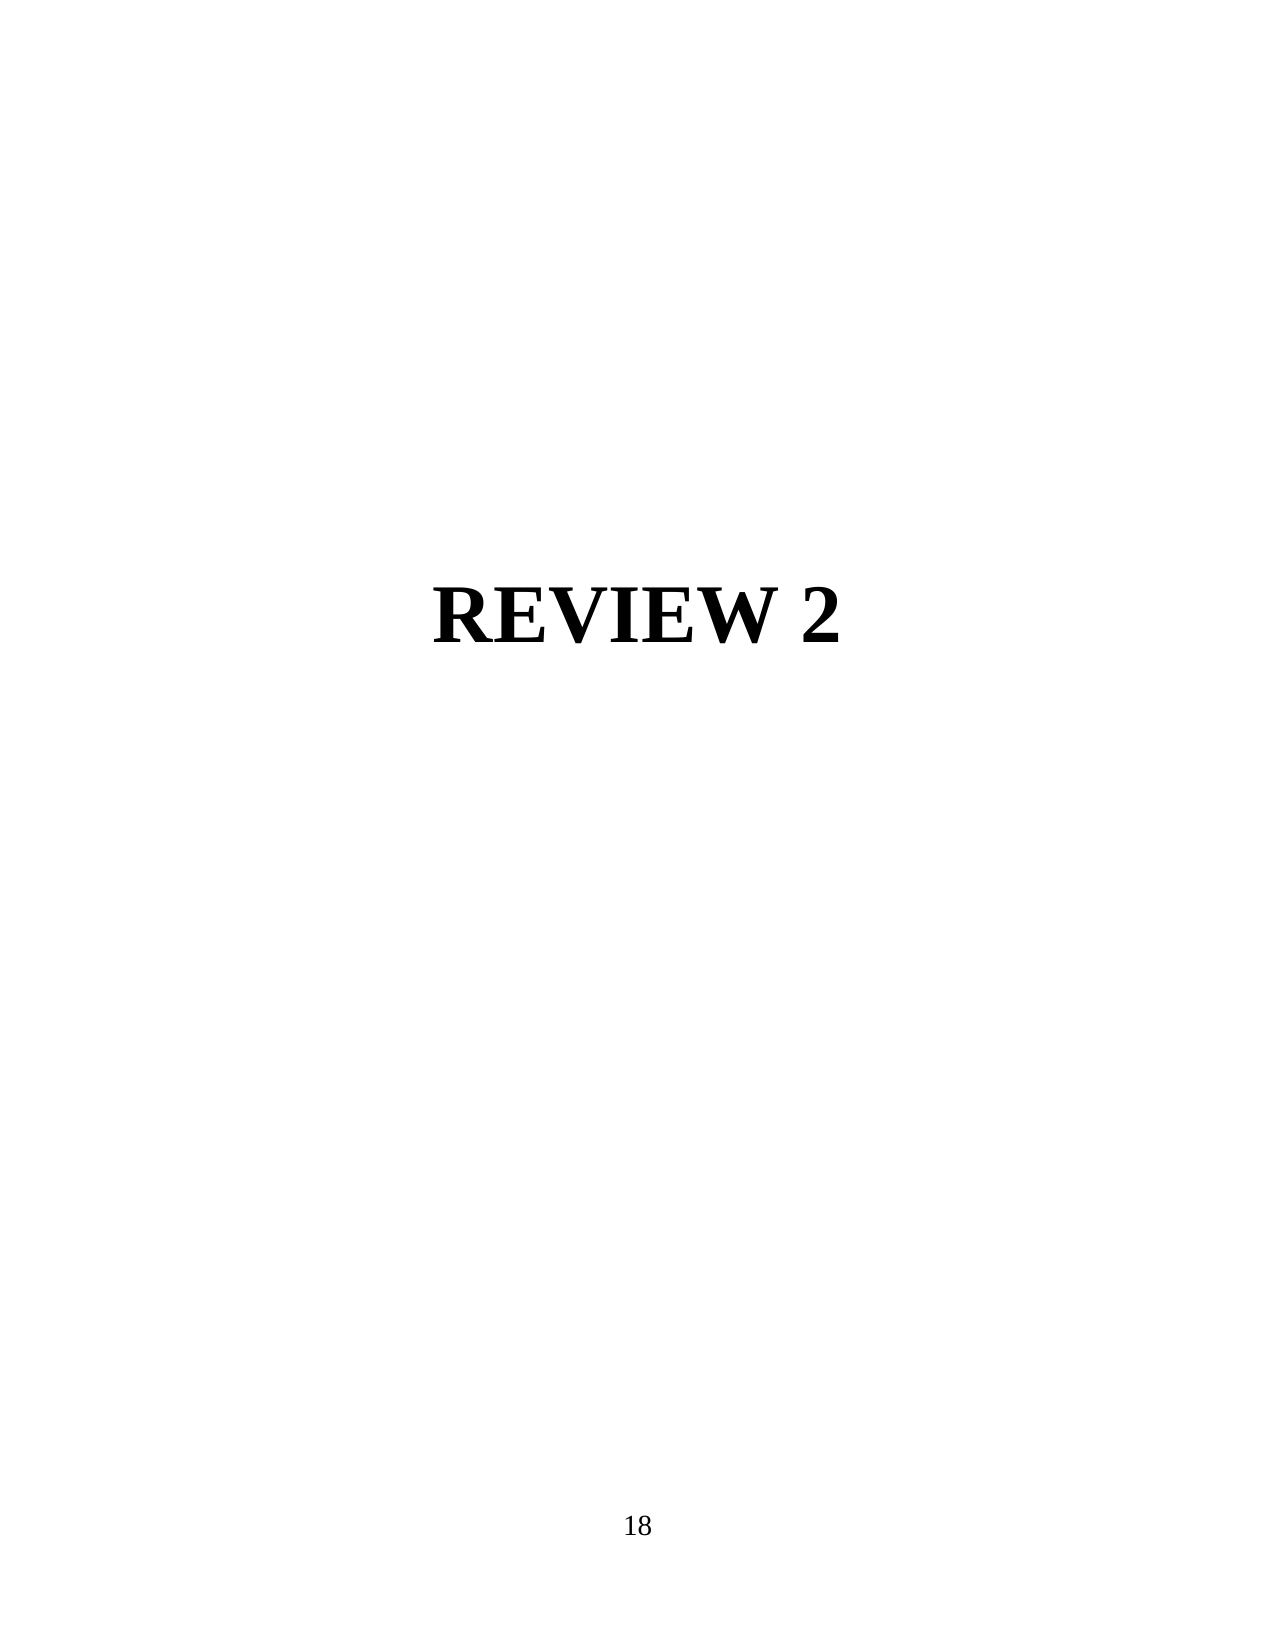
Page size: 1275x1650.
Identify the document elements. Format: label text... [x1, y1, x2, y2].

subtitle REVIEW 2 [150, 564, 1125, 660]
